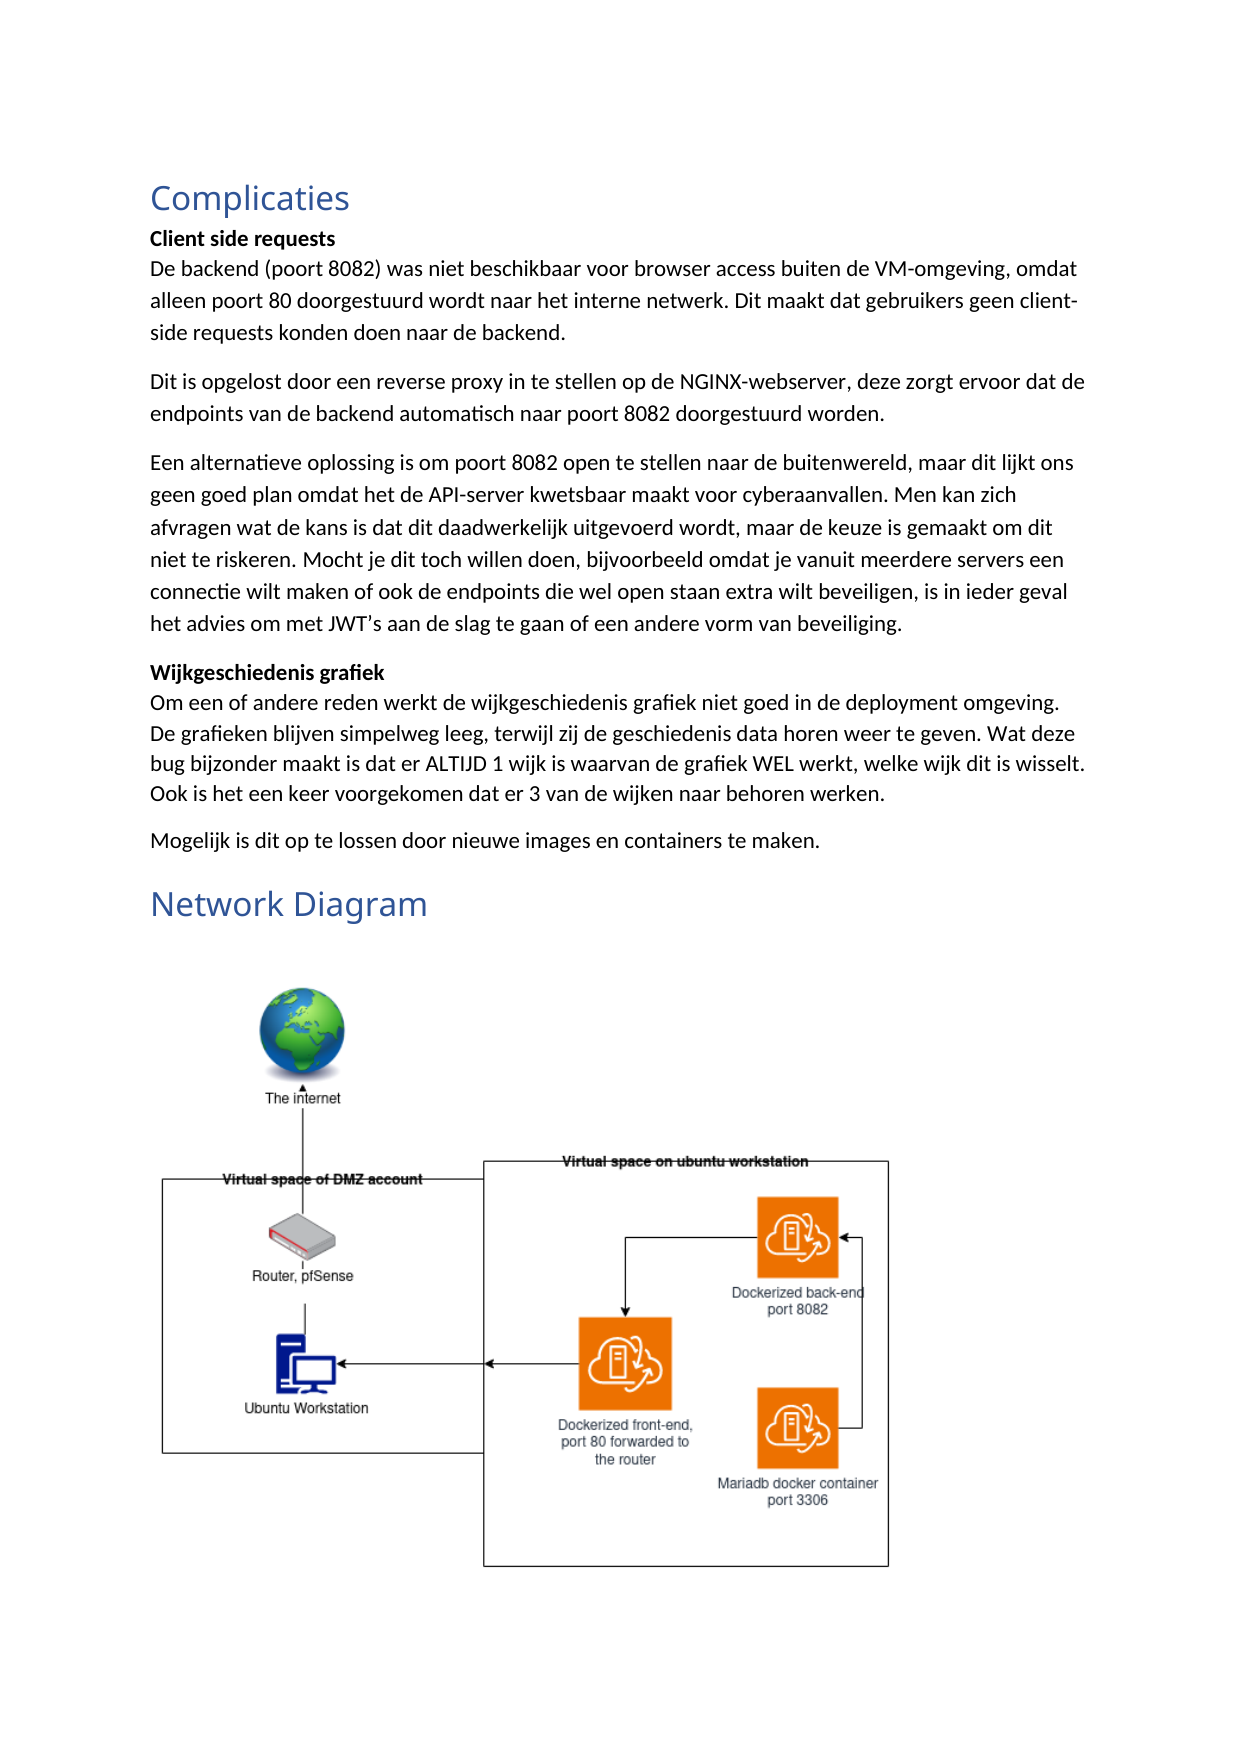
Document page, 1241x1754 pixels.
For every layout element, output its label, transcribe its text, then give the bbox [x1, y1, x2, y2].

text Client side requests [150, 224, 1090, 252]
text De backend (poort 8082) was niet beschikbaar voor browser access buiten de VM-omgeving, omdat alleen poort 80 doorgestuurd wordt naar het interne netwerk. Dit maakt dat gebruikers geen client-side requests konden doen naar de backend. [150, 254, 1090, 347]
subtitle Network Diagram [150, 881, 1090, 927]
text Een alternatieve oplossing is om poort 8082 open te stellen naar de buitenwereld, maar dit lijkt ons geen goed plan omdat het de API-server kwetsbaar maakt voor cyberaanvallen. Men kan zich afvragen wat de kans is dat dit daadwerkelijk uitgevoerd wordt, maar de keuze is gemaakt om dit niet te riskeren. Mocht je dit toch willen doen, bijvoorbeeld omdat je vanuit meerdere servers een connectie wilt maken of ook de endpoints die wel open staan extra wilt beveiligen, is in ieder geval het advies om met JWT’s aan de slag te gaan of een andere vorm van beveiliging. [150, 448, 1090, 637]
text Mogelijk is dit op te lossen door nieuwe images en containers te maken. [150, 826, 1090, 854]
text Om een of andere reden werkt de wijkgeschiedenis grafiek niet goed in de deployment omgeving. De grafieken blijven simpelweg leeg, terwijl zij de geschiedenis data horen weer te geven. Wat deze bug bijzonder maakt is dat er ALTIJD 1 wijk is waarvan de grafiek WEL werkt, welke wijk dit is wisselt. Ook is het een keer voorgekomen dat er 3 van de wijken naar behoren werken. [150, 688, 1090, 807]
subtitle Complicaties [150, 175, 1090, 220]
picture [150, 977, 901, 1579]
text Wijkgeschiedenis grafiek [150, 658, 1090, 686]
text Dit is opgelost door een reverse proxy in te stellen op de NGINX-webserver, deze zorgt ervoor dat de endpoints van de backend automatisch naar poort 8082 doorgestuurd worden. [150, 367, 1090, 428]
